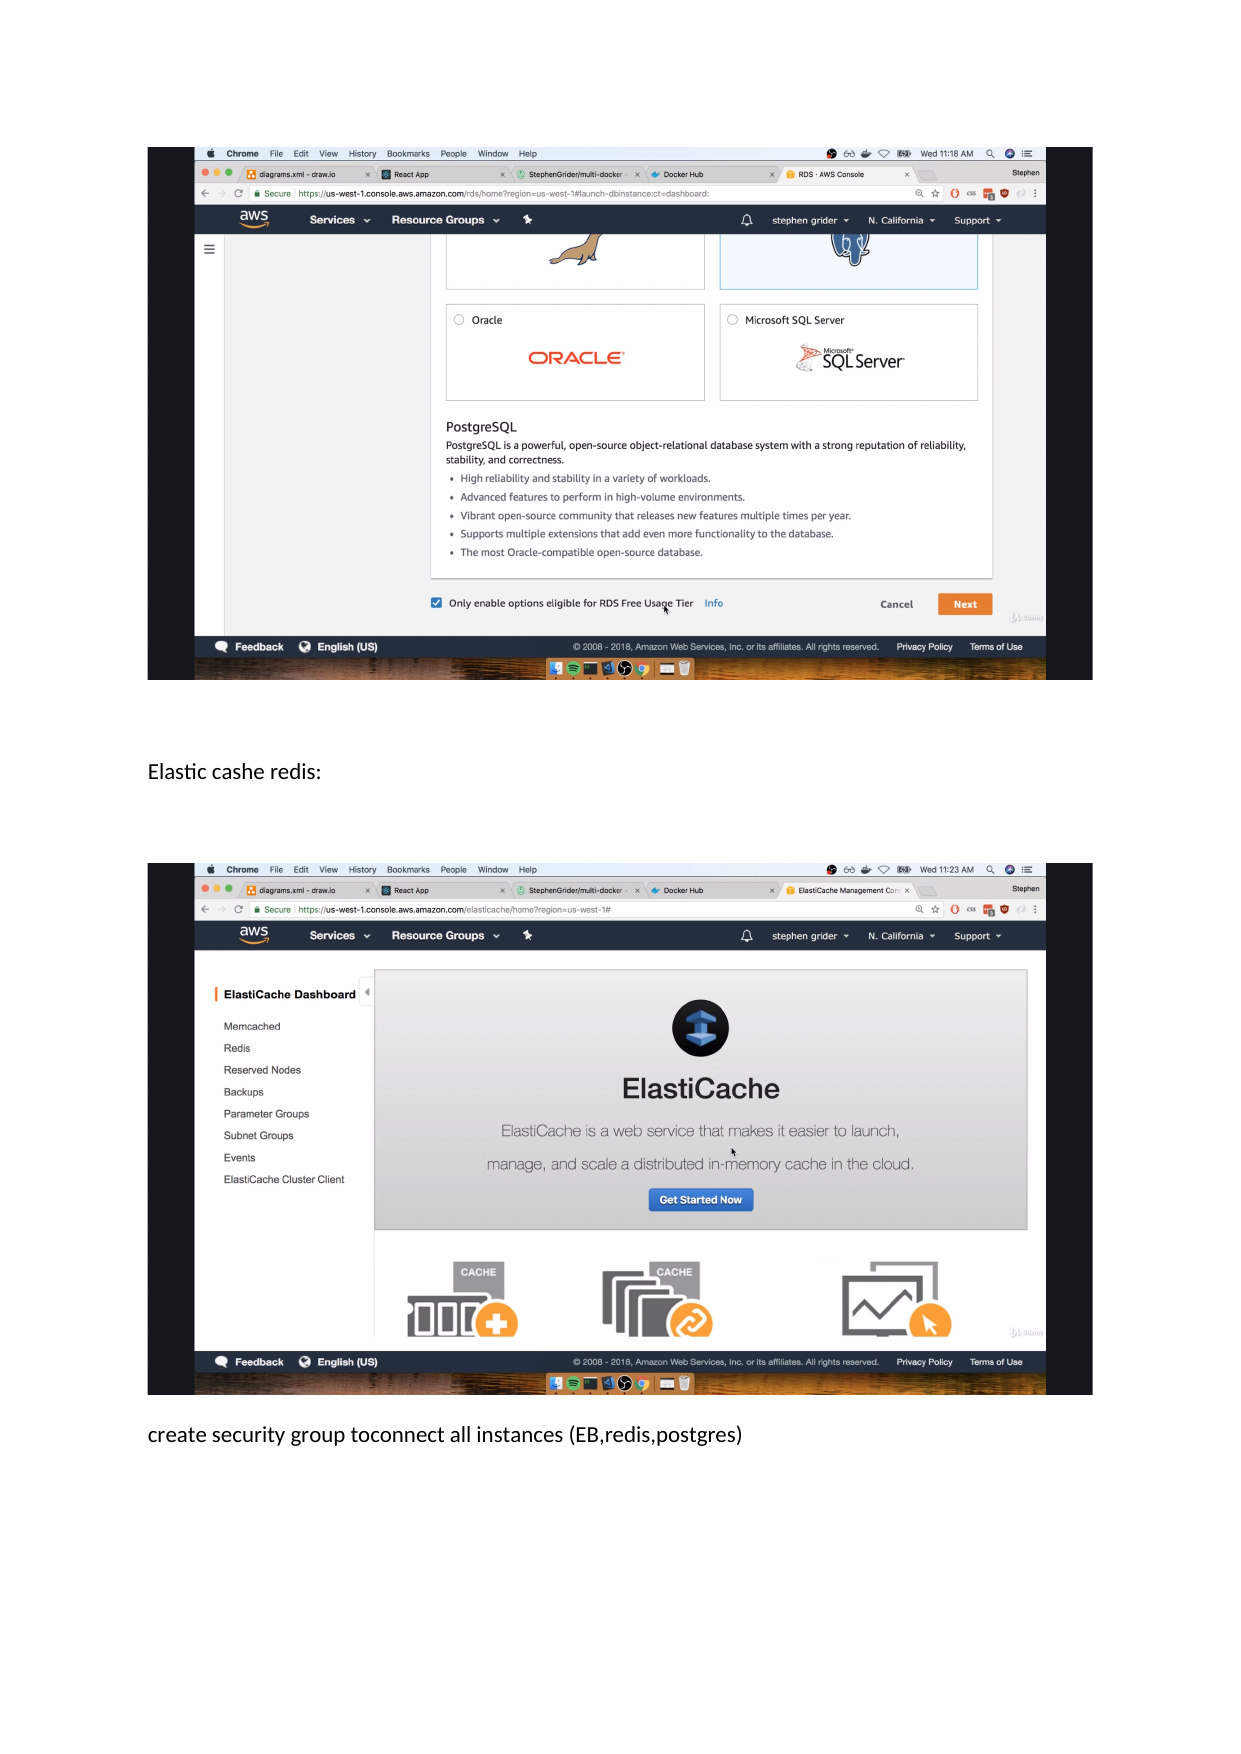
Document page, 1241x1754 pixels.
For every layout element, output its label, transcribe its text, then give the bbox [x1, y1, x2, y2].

text Elastic cashe redis: [148, 757, 1093, 785]
picture [147, 147, 1093, 680]
picture [147, 863, 1093, 1395]
text create security group toconnect all instances (EB,redis,postgres) [148, 1420, 1093, 1448]
